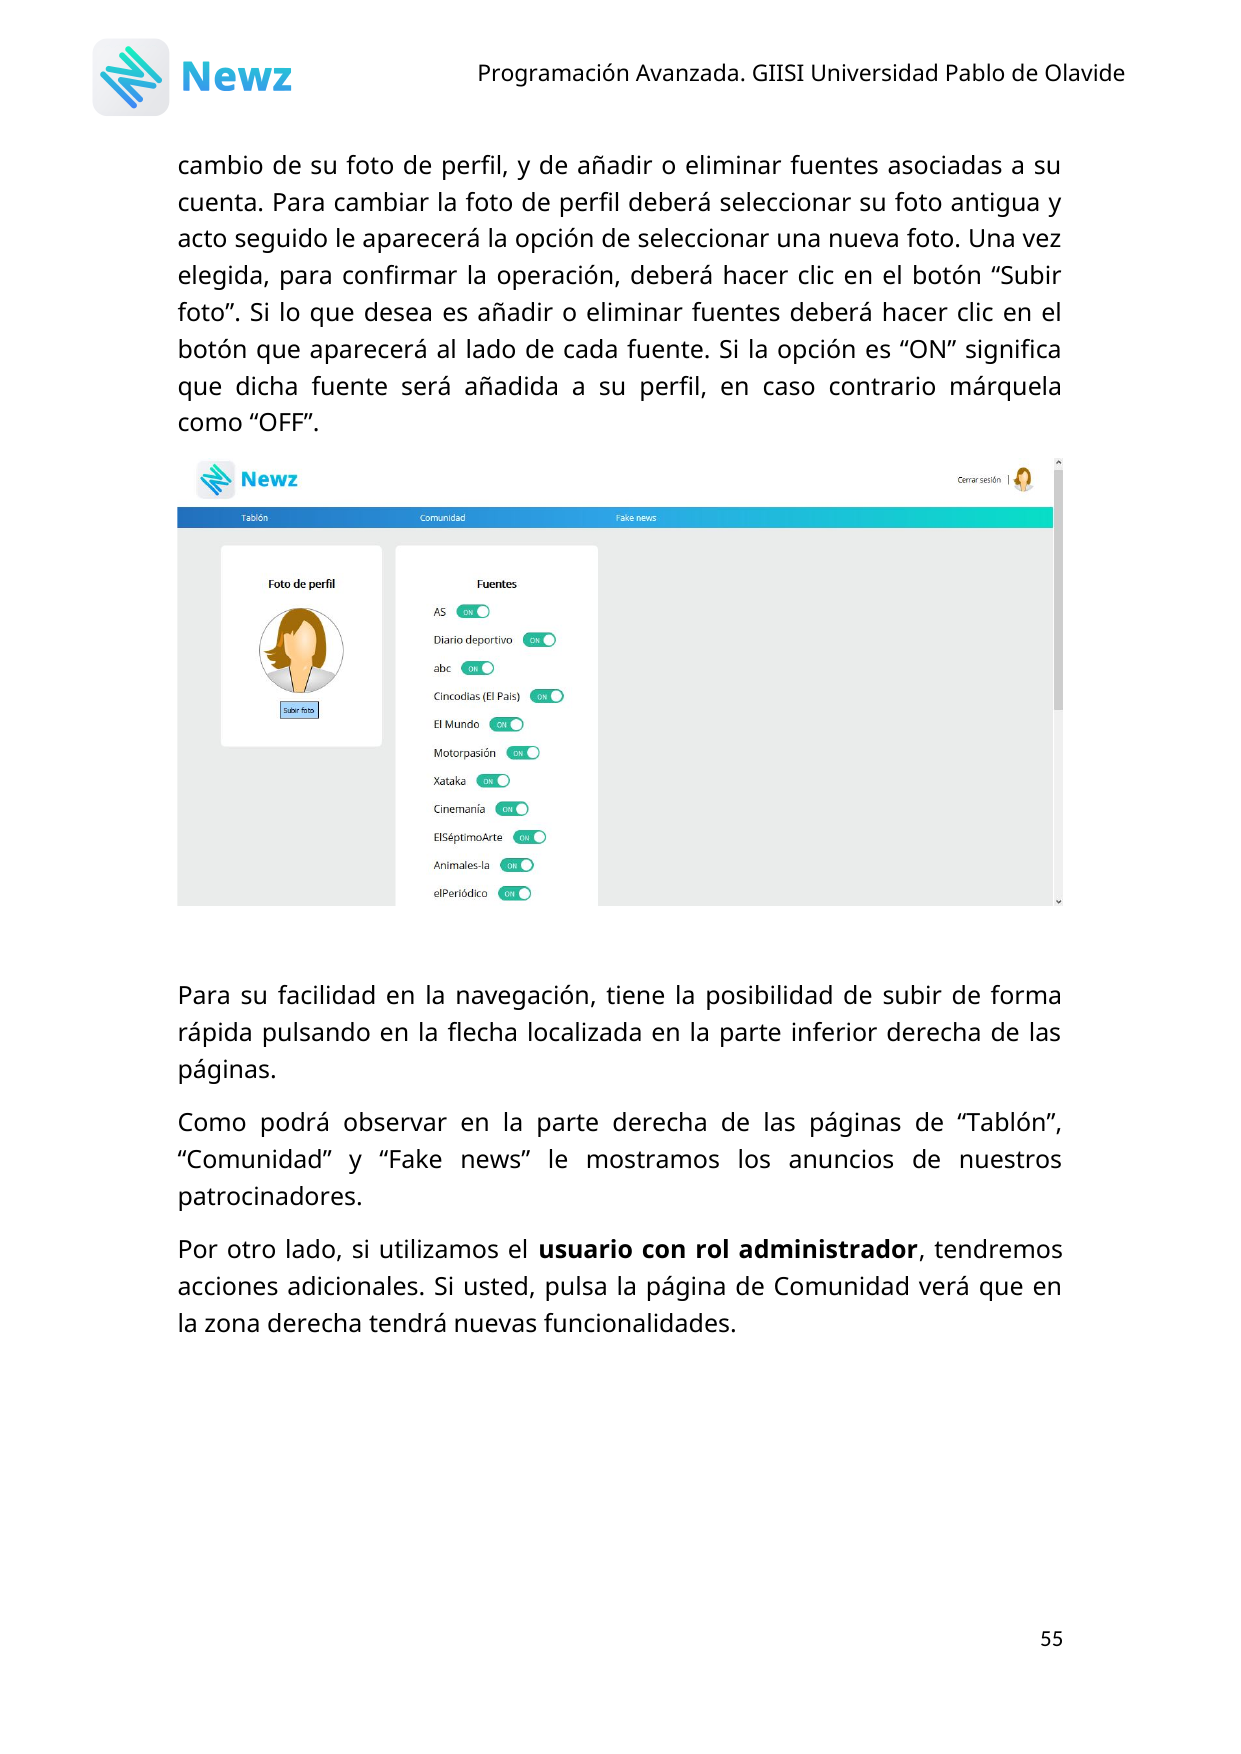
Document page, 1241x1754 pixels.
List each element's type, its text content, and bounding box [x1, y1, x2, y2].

text Para su facilidad en la navegación, tiene la posibilidad de subir de forma rápida pulsando en la flecha localizada en la parte inferior derecha de las páginas. [177, 978, 1063, 1085]
picture [177, 458, 1063, 906]
text Como podrá observar en la parte derecha de las páginas de “Tablón”, “Comunidad” y “Fake news” le mostramos los anuncios de nuestros patrocinadores. [177, 1105, 1063, 1212]
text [177, 148, 1063, 439]
picture [87, 18, 297, 137]
text Por otro lado, si utilizamos el usuario con rol administrador, tendremos acciones adicionales. Si usted, pulsa la página de Comunidad verá que en la zona derecha tendrá nuevas funcionalidades. [177, 1232, 1063, 1339]
